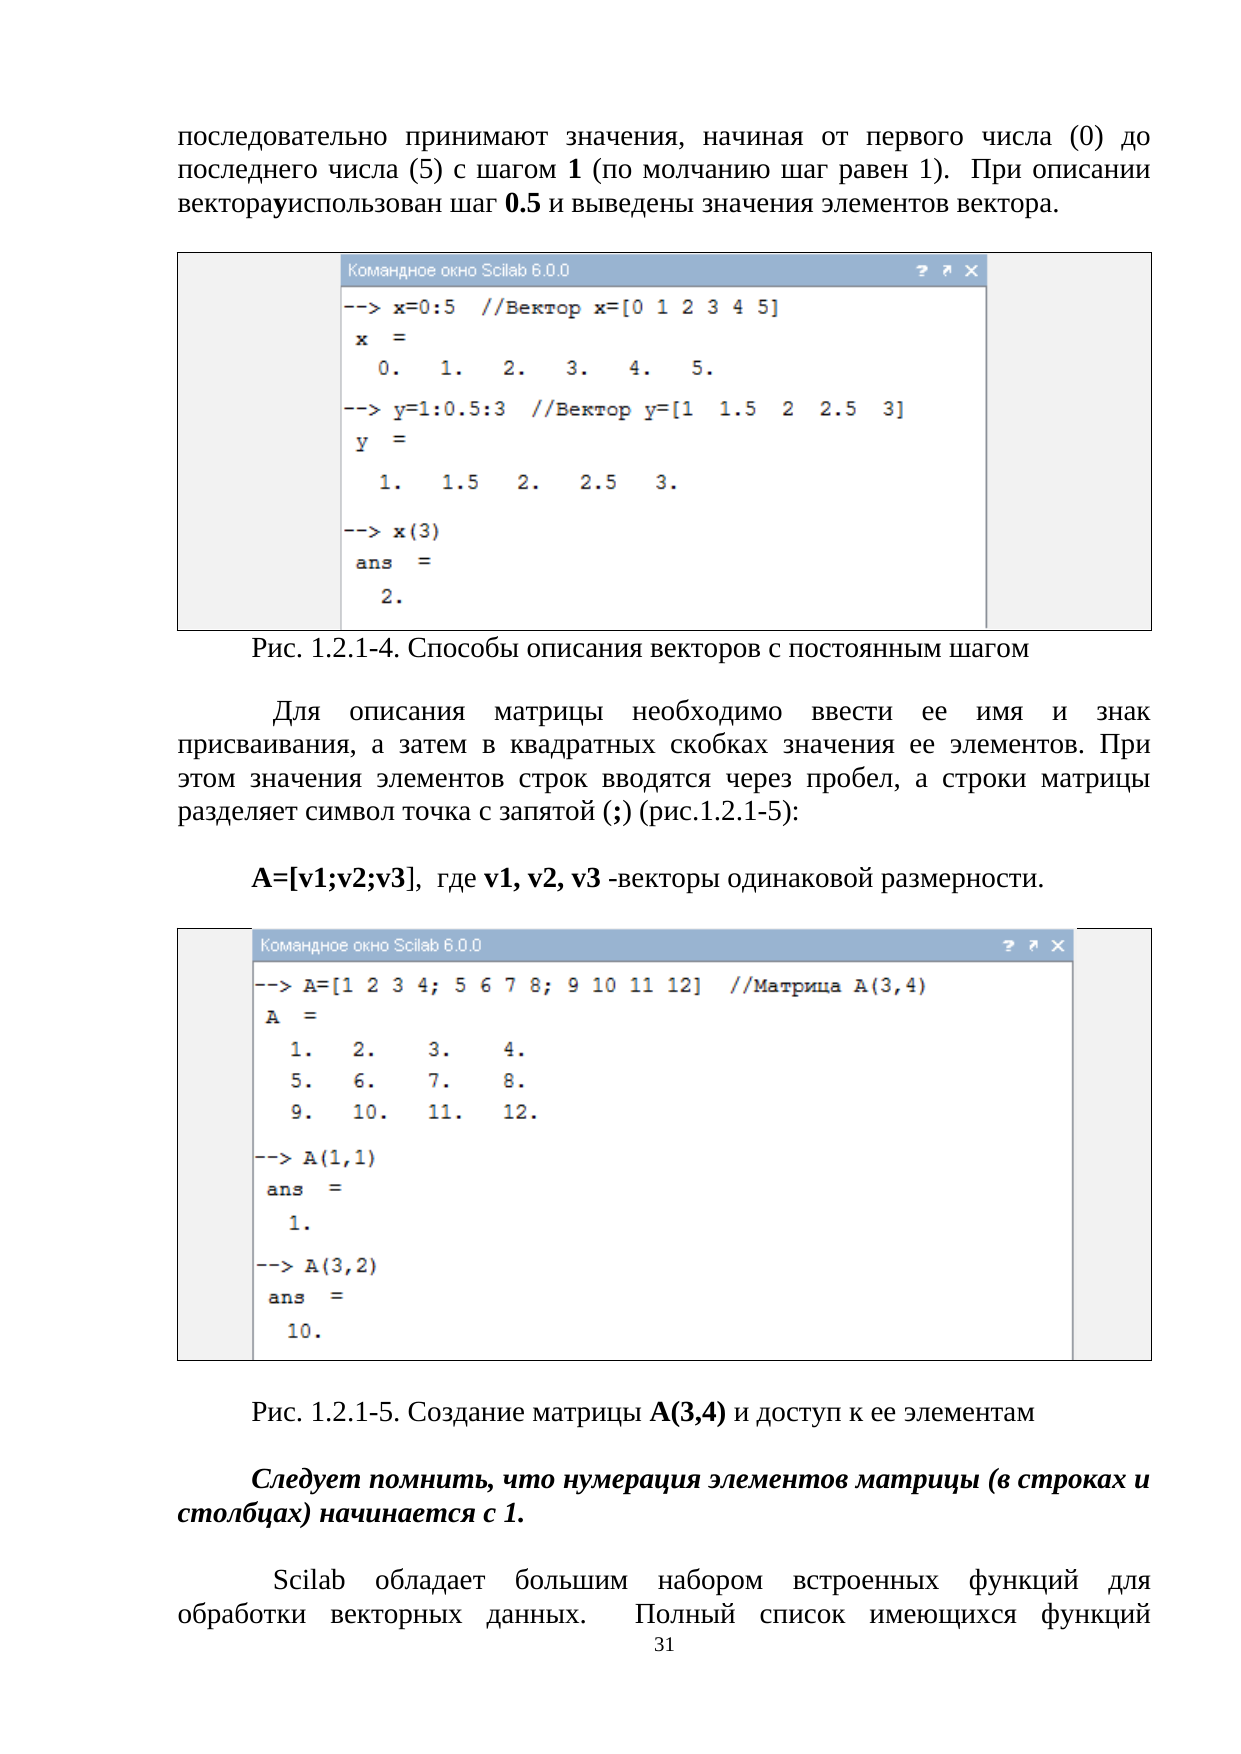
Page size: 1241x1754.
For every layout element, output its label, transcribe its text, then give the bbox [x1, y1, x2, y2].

table_header [178, 253, 340, 629]
table_header [989, 253, 1151, 629]
text Рис. 1.2.1-4. Способы описания векторов с постоянным шагом [177, 631, 1152, 664]
text Рис. 1.2.1-5. Создание матрицы A(3,4) и доступ к ее элементам [177, 1394, 1152, 1428]
text Следует помнить, что нумерация элементов матрицы (в строках и столбцах) начинается с 1. [177, 1462, 1152, 1529]
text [177, 1562, 1152, 1629]
table_header [1077, 929, 1151, 1360]
picture [251, 928, 1077, 1360]
text А=[v1;v2;v3], где v1, v2, v3 -векторы одинаковой размерности. [177, 861, 1152, 894]
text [177, 118, 1152, 219]
picture [340, 253, 989, 630]
text Для описания матрицы необходимо ввести ее имя и знак присваивания, а затем в квадратных скобках значения ее элементов. При этом значения элементов строк вводятся через пробел, а строки матрицы разделяет символ точка с запятой (;) (рис.1.2.1-5): [177, 693, 1152, 827]
table_header [178, 929, 251, 1360]
